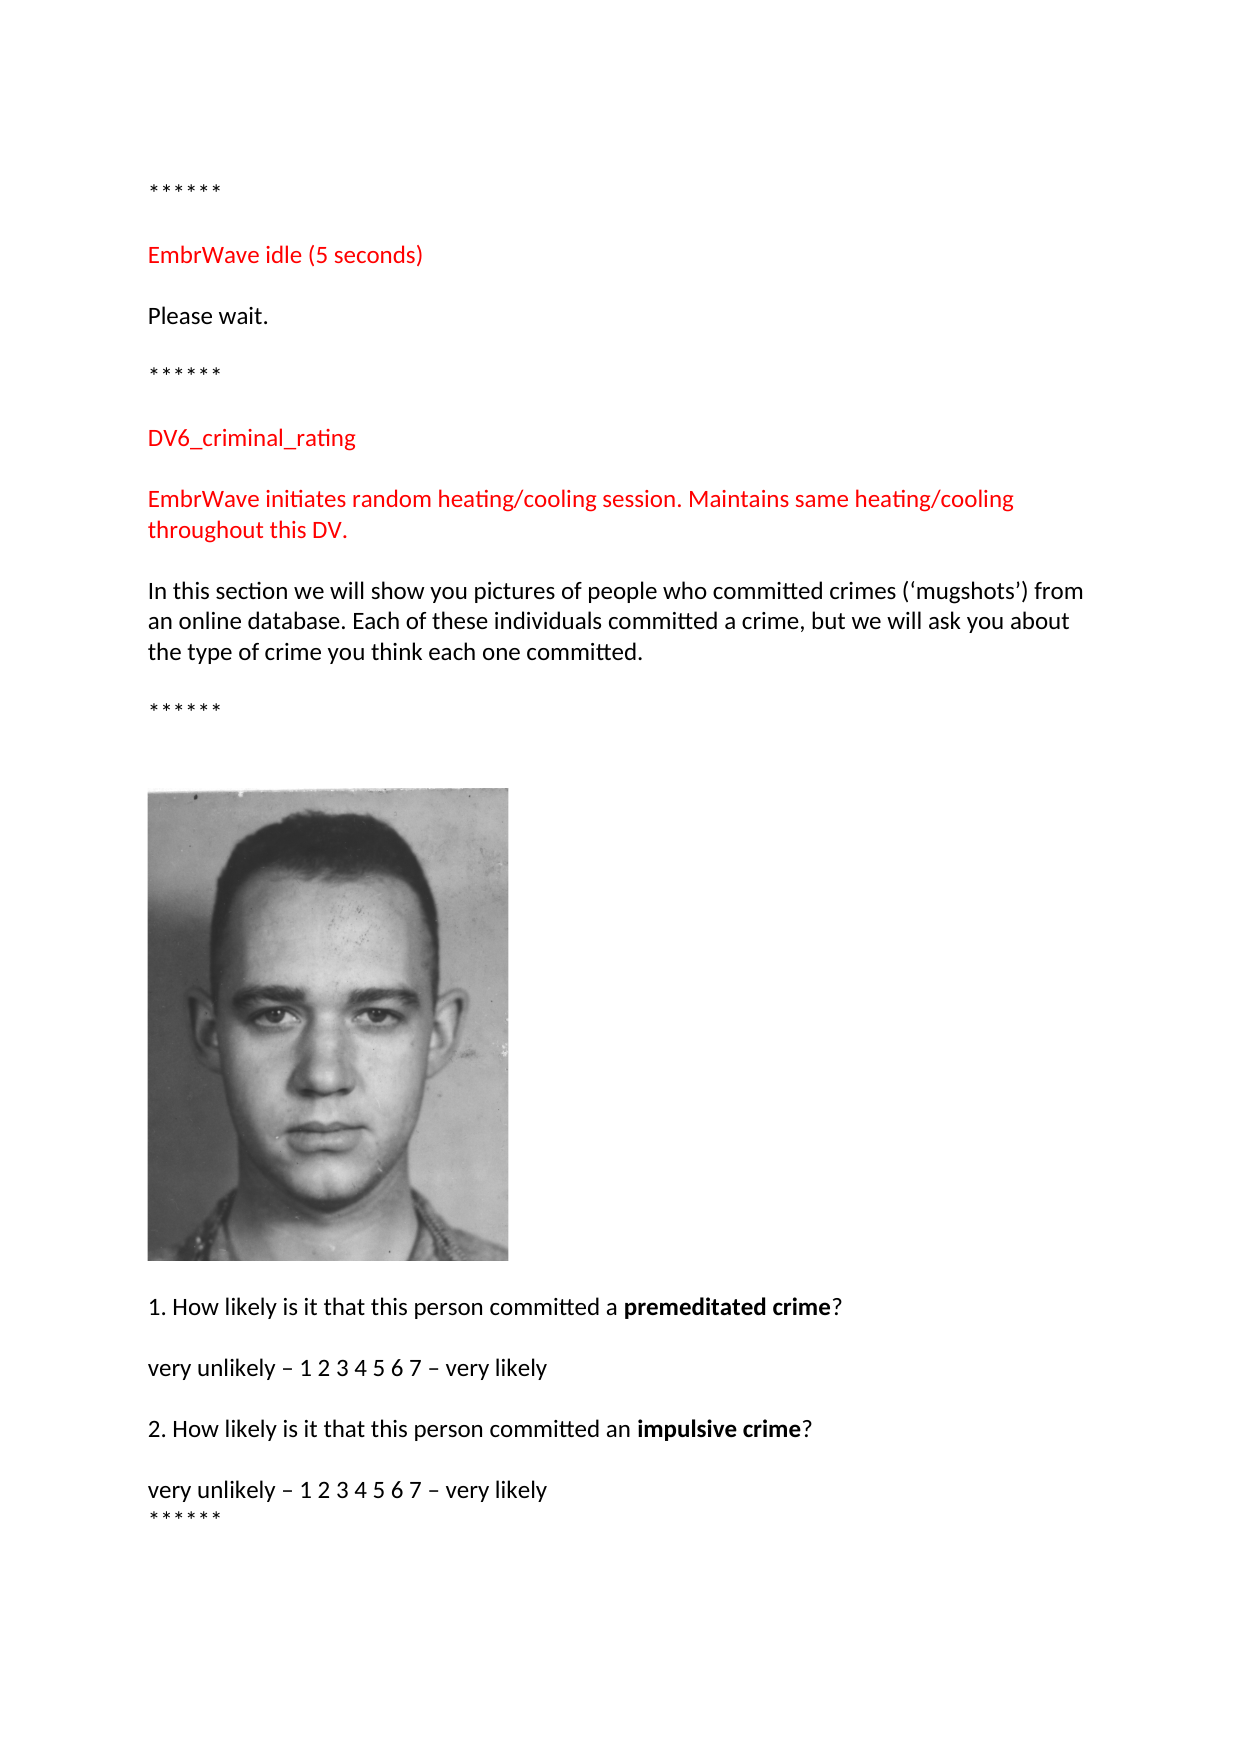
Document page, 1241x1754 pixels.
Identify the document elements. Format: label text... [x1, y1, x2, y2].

text 2. How likely is it that this person committed an impulsive crime? [148, 1413, 1093, 1444]
text ****** [148, 697, 1093, 727]
text very unlikely – 1 2 3 4 5 6 7 – very likely [148, 1352, 1093, 1383]
text ****** [148, 1505, 1093, 1536]
text Please wait. [148, 300, 1093, 331]
text very unlikely – 1 2 3 4 5 6 7 – very likely [148, 1474, 1093, 1505]
text ****** [148, 361, 1093, 392]
text 1. How likely is it that this person committed a premeditated crime? [148, 1291, 1093, 1322]
text DV6_criminal_rating [148, 422, 1093, 453]
text EmbrWave idle (5 seconds) [148, 239, 1093, 270]
text In this section we will show you pictures of people who committed crimes (‘mugshots’) from an online database. Each of these individuals committed a crime, but we will ask you about the type of crime you think each one committed. [148, 575, 1093, 666]
text EmbrWave initiates random heating/cooling session. Maintains same heating/cooling throughout this DV. [148, 483, 1093, 544]
text ****** [148, 178, 1093, 209]
picture [147, 788, 509, 1261]
